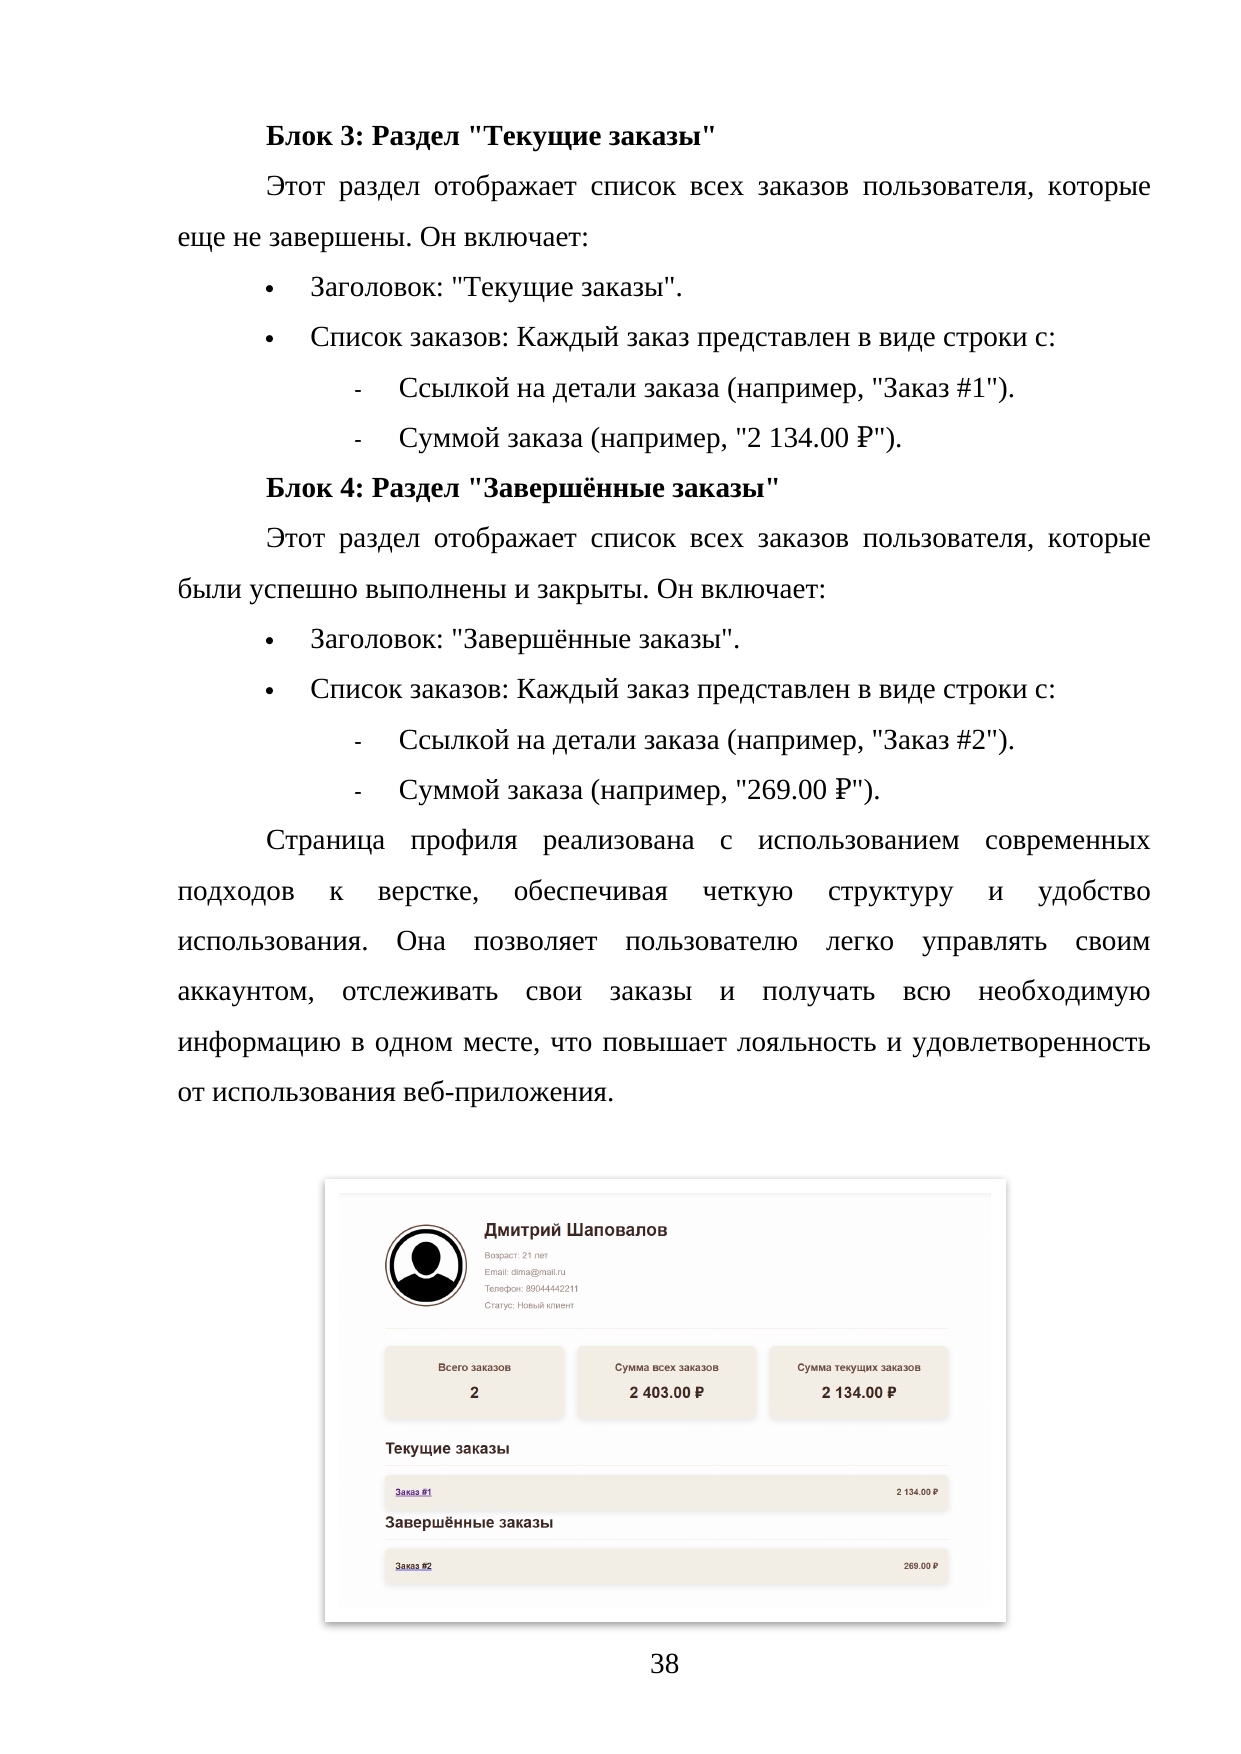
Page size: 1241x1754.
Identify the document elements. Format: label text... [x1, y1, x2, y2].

text Блок 4: Раздел "Завершённые заказы" [177, 470, 1152, 504]
text Страница профиля реализована с использованием современных подходов к верстке, обеспечивая четкую структуру и удобство использования. Она позволяет пользователю легко управлять своим аккаунтом, отслеживать свои заказы и получать всю необходимую информацию в одном месте, что повышает лояльность и удовлетворенность от использования веб-приложения. [177, 822, 1152, 1108]
list Ссылкой на детали заказа (например, "Заказ #1"). [177, 370, 1152, 403]
list Заголовок: "Текущие заказы". [177, 269, 1152, 303]
text Этот раздел отображает список всех заказов пользователя, которые были успешно выполнены и закрыты. Он включает: [177, 521, 1152, 604]
list Заголовок: "Завершённые заказы". [177, 621, 1152, 655]
list Список заказов: Каждый заказ представлен в виде строки с: [177, 672, 1152, 705]
list Список заказов: Каждый заказ представлен в виде строки с: [177, 319, 1152, 353]
list Суммой заказа (например, "2 134.00 ₽"). [177, 420, 1152, 453]
list Суммой заказа (например, "269.00 ₽"). [177, 772, 1152, 806]
list Ссылкой на детали заказа (например, "Заказ #2"). [177, 722, 1152, 755]
text Этот раздел отображает список всех заказов пользователя, которые еще не завершены. Он включает: [177, 168, 1152, 252]
text Блок 3: Раздел "Текущие заказы" [177, 118, 1152, 152]
picture [339, 1193, 991, 1607]
